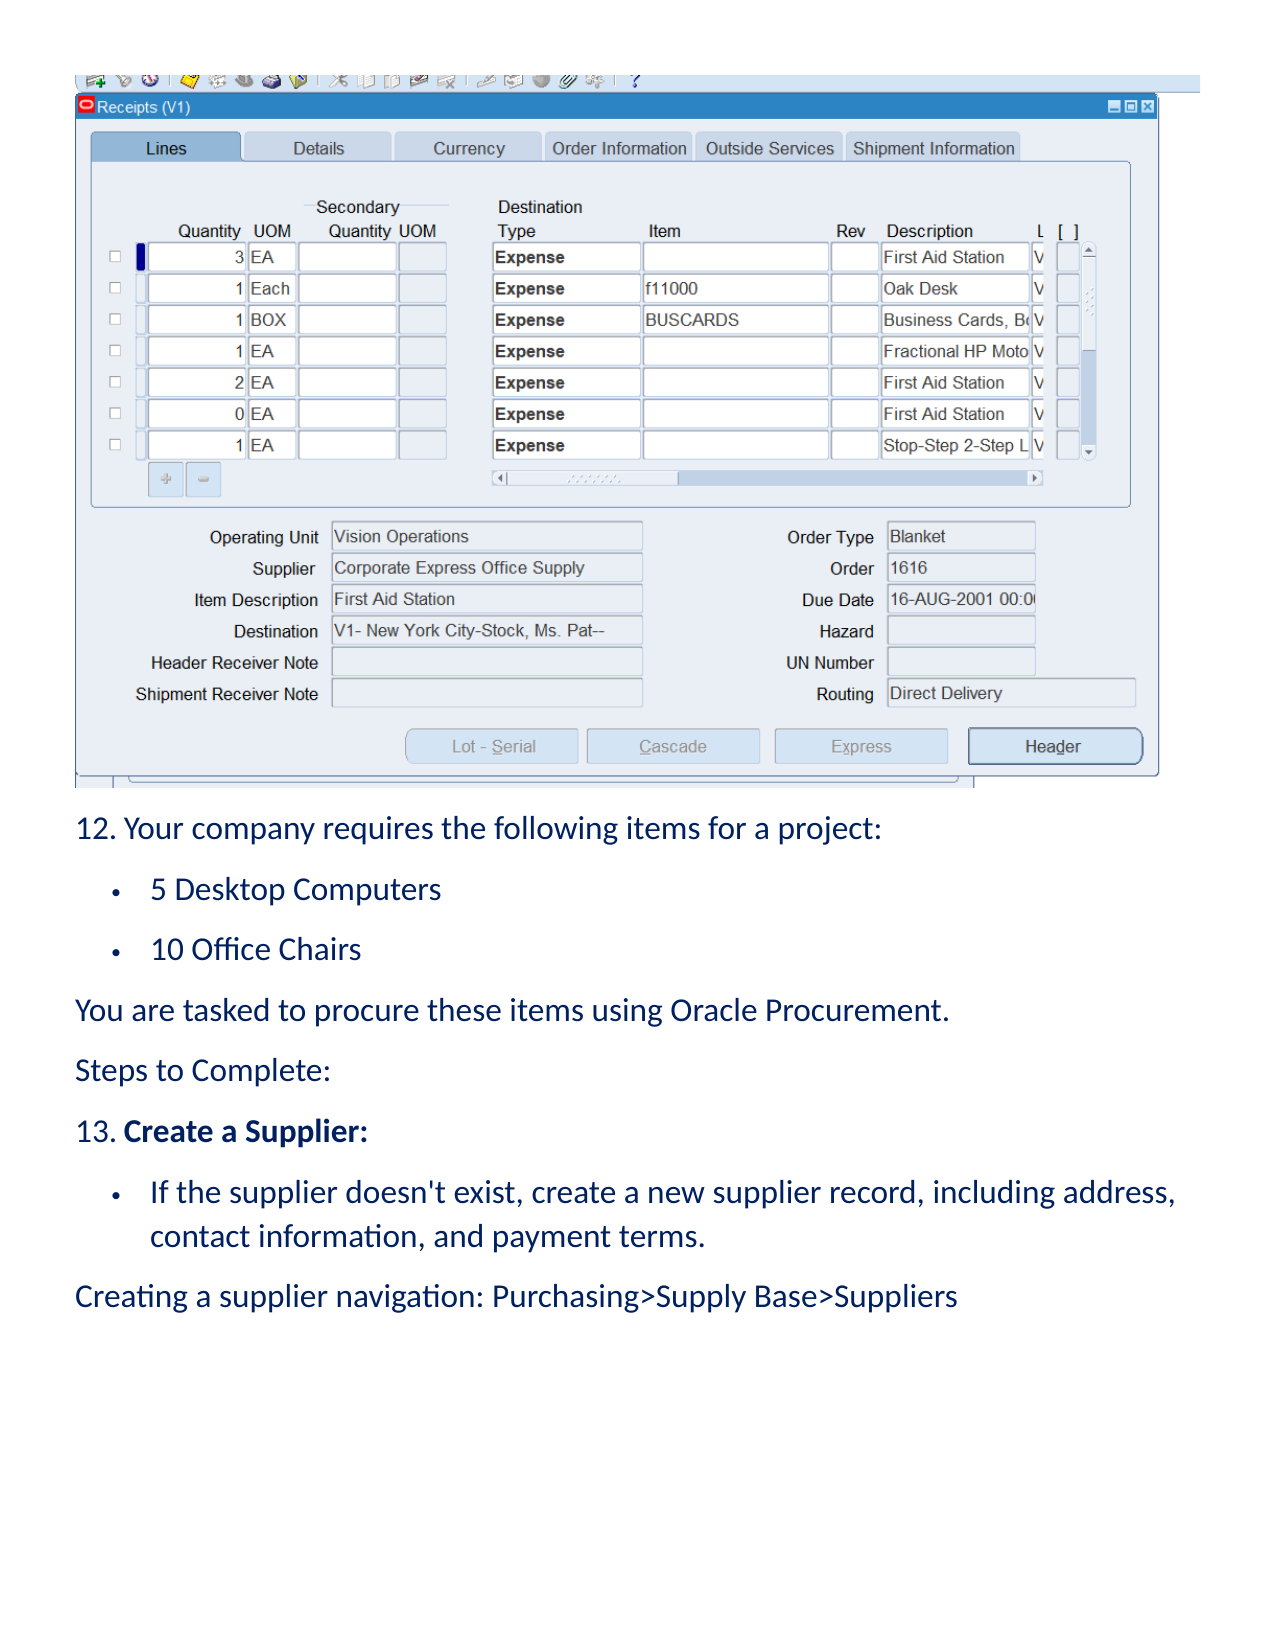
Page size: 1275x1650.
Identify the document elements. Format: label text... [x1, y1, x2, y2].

list If the supplier doesn't exist, create a new supplier record, including address, contact information, and payment terms. [112, 1171, 1200, 1255]
picture [75, 75, 1200, 788]
text Steps to Complete: [75, 1049, 1200, 1090]
text Creating a supplier navigation: Purchasing>Supply Base>Suppliers [75, 1275, 1200, 1316]
text 12. Your company requires the following items for a project: [75, 807, 1200, 848]
text You are tasked to procure these items using Oracle Procurement. [75, 989, 1200, 1029]
list 10 Office Chairs [112, 928, 1200, 969]
list 5 Desktop Computers [112, 867, 1200, 908]
text 13. Create a Supplier: [75, 1110, 1200, 1151]
